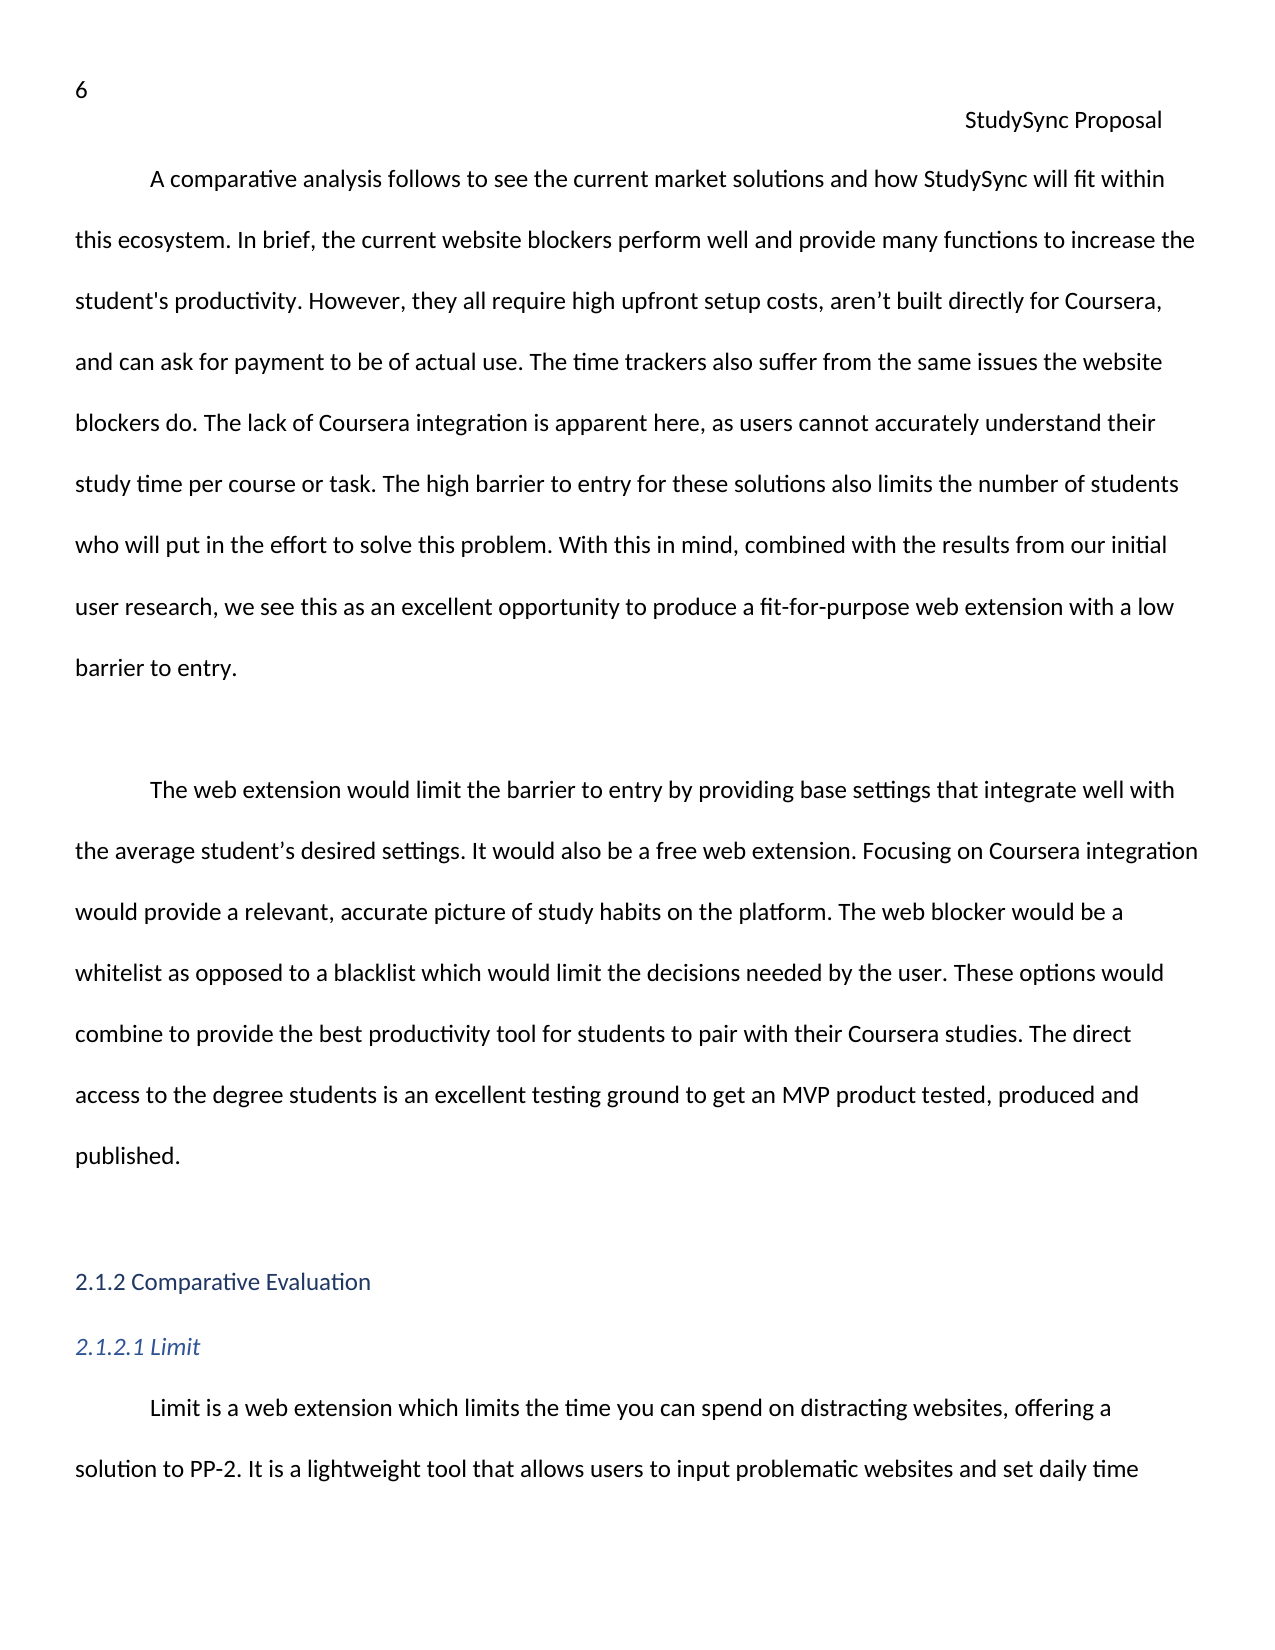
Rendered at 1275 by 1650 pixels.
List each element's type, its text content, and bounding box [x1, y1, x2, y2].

text A comparative analysis follows to see the current market solutions and how StudySync will fit within this ecosystem. In brief, the current website blockers perform well and provide many functions to increase the student's productivity. However, they all require high upfront setup costs, aren’t built directly for Coursera, and can ask for payment to be of actual use. The time trackers also suffer from the same issues the website blockers do. The lack of Coursera integration is apparent here, as users cannot accurately understand their study time per course or task. The high barrier to entry for these solutions also limits the number of students who will put in the effort to solve this problem. With this in mind, combined with the results from our initial user research, we see this as an excellent opportunity to produce a fit-for-purpose web extension with a low barrier to entry. [75, 163, 1200, 682]
subtitle 2.1.2.1 Limit [75, 1332, 1200, 1362]
text The web extension would limit the barrier to entry by providing base settings that integrate well with the average student’s desired settings. It would also be a free web extension. Focusing on Coursera integration would provide a relevant, accurate picture of study habits on the platform. The web blocker would be a whitelist as opposed to a blacklist which would limit the decisions needed by the user. These options would combine to provide the best productivity tool for students to pair with their Coursera studies. The direct access to the degree students is an excellent testing ground to get an MVP product tested, produced and published. [75, 774, 1200, 1171]
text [75, 1393, 1200, 1484]
subtitle 2.1.2 Comparative Evaluation [75, 1266, 1200, 1297]
